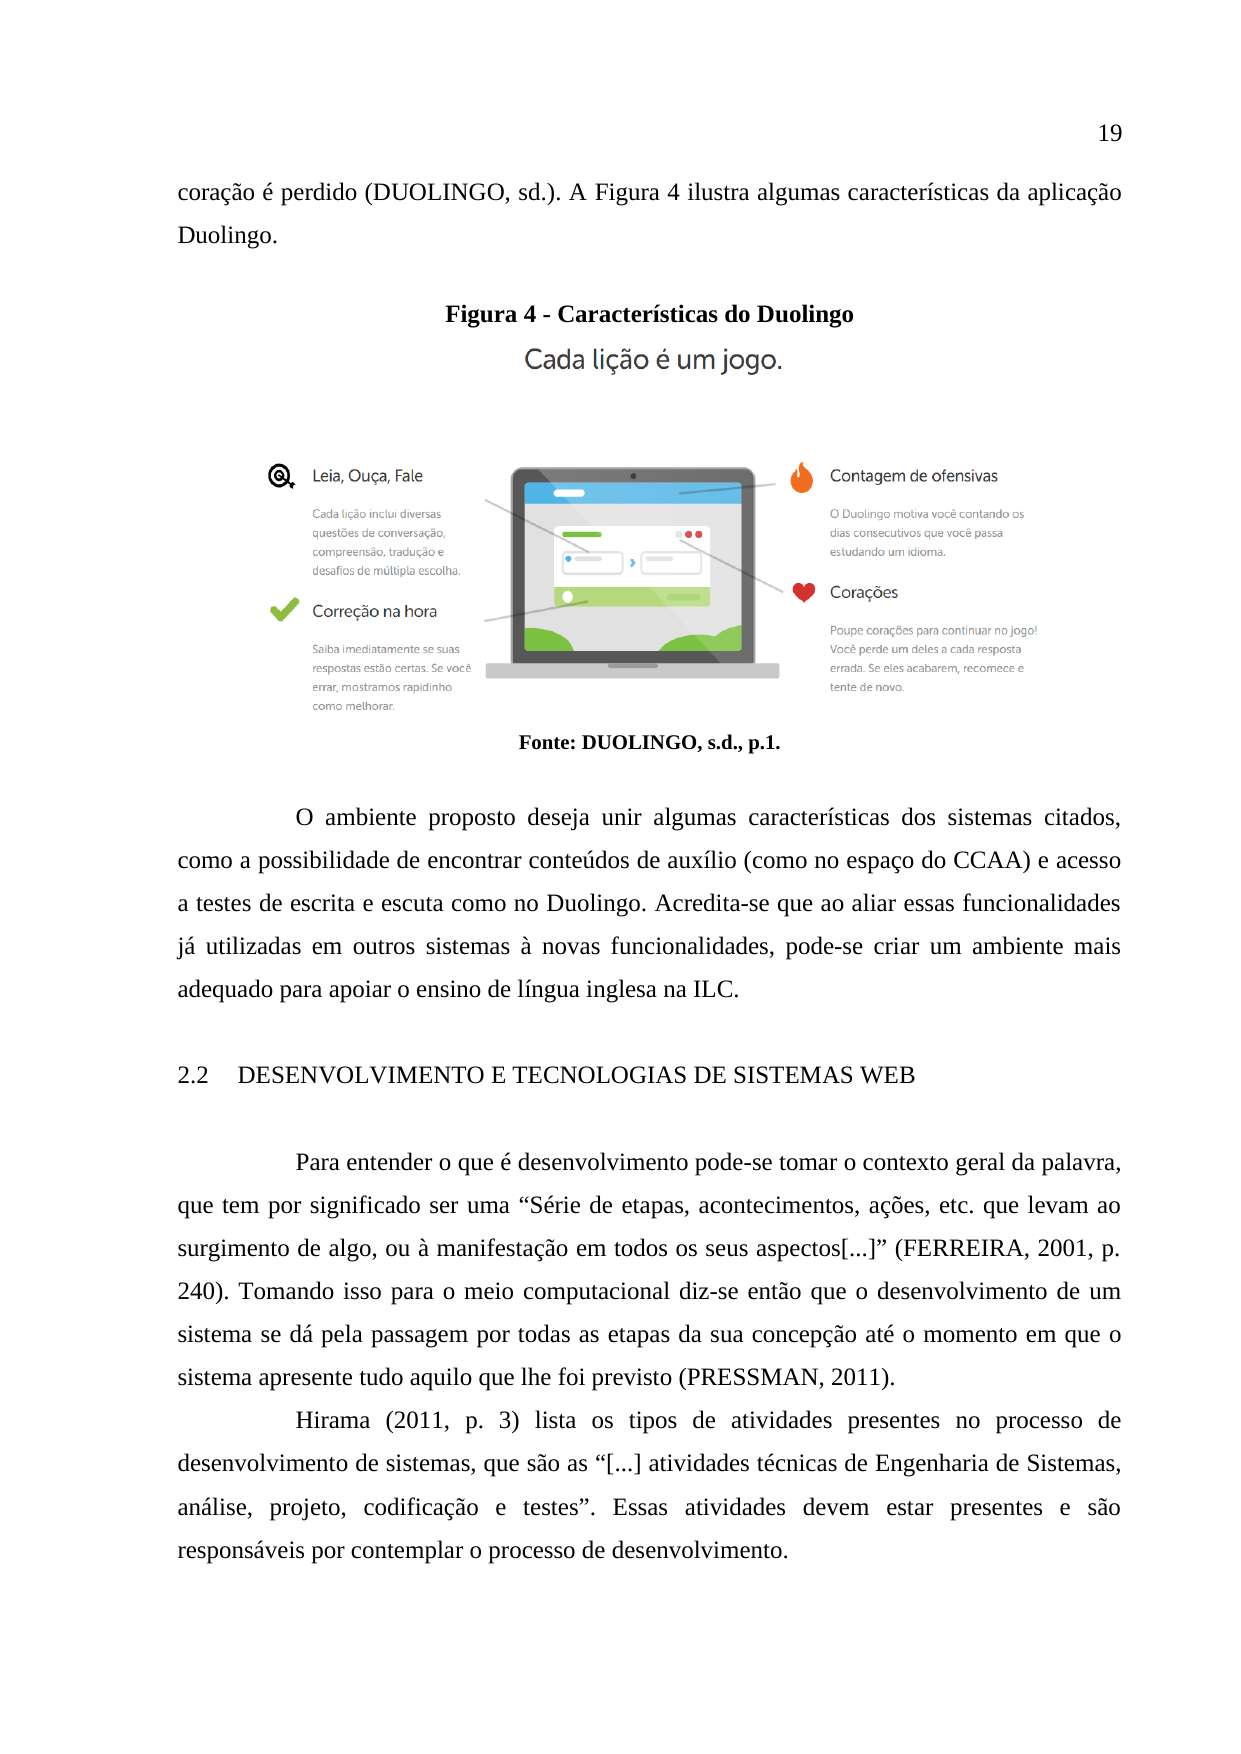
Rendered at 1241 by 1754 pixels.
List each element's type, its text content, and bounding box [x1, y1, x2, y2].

subtitle Desenvolvimento e tecnologias de sistemas Web [177, 1060, 1122, 1089]
picture [238, 342, 1061, 718]
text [177, 177, 1122, 249]
text Hirama (2011, p. 3) lista os tipos de atividades presentes no processo de desenvolvimento de sistemas, que são as “[...] atividades técnicas de Engenharia de Sistemas, análise, projeto, codificação e testes”. Essas atividades devem estar presentes e são responsáveis por contemplar o processo de desenvolvimento. [177, 1405, 1122, 1563]
text Para entender o que é desenvolvimento pode-se tomar o contexto geral da palavra, que tem por significado ser uma “Série de etapas, acontecimentos, ações, etc. que levam ao surgimento de algo, ou à manifestação em todos os seus aspectos[...]” (FERREIRA, 2001, p. 240). Tomando isso para o meio computacional diz-se então que o desenvolvimento de um sistema se dá pela passagem por todas as etapas da sua concepção até o momento em que o sistema apresente tudo aquilo que lhe foi previsto (PRESSMAN, 2011). [177, 1147, 1122, 1391]
text Figura 4 - Características do Duolingo [177, 299, 1122, 328]
text Fonte: DUOLINGO, s.d., p.1. [177, 729, 1122, 754]
text O ambiente proposto deseja unir algumas características dos sistemas citados, como a possibilidade de encontrar conteúdos de auxílio (como no espaço do CCAA) e acesso a testes de escrita e escuta como no Duolingo. Acredita-se que ao aliar essas funcionalidades já utilizadas em outros sistemas à novas funcionalidades, pode-se criar um ambiente mais adequado para apoiar o ensino de língua inglesa na ILC. [177, 802, 1122, 1003]
